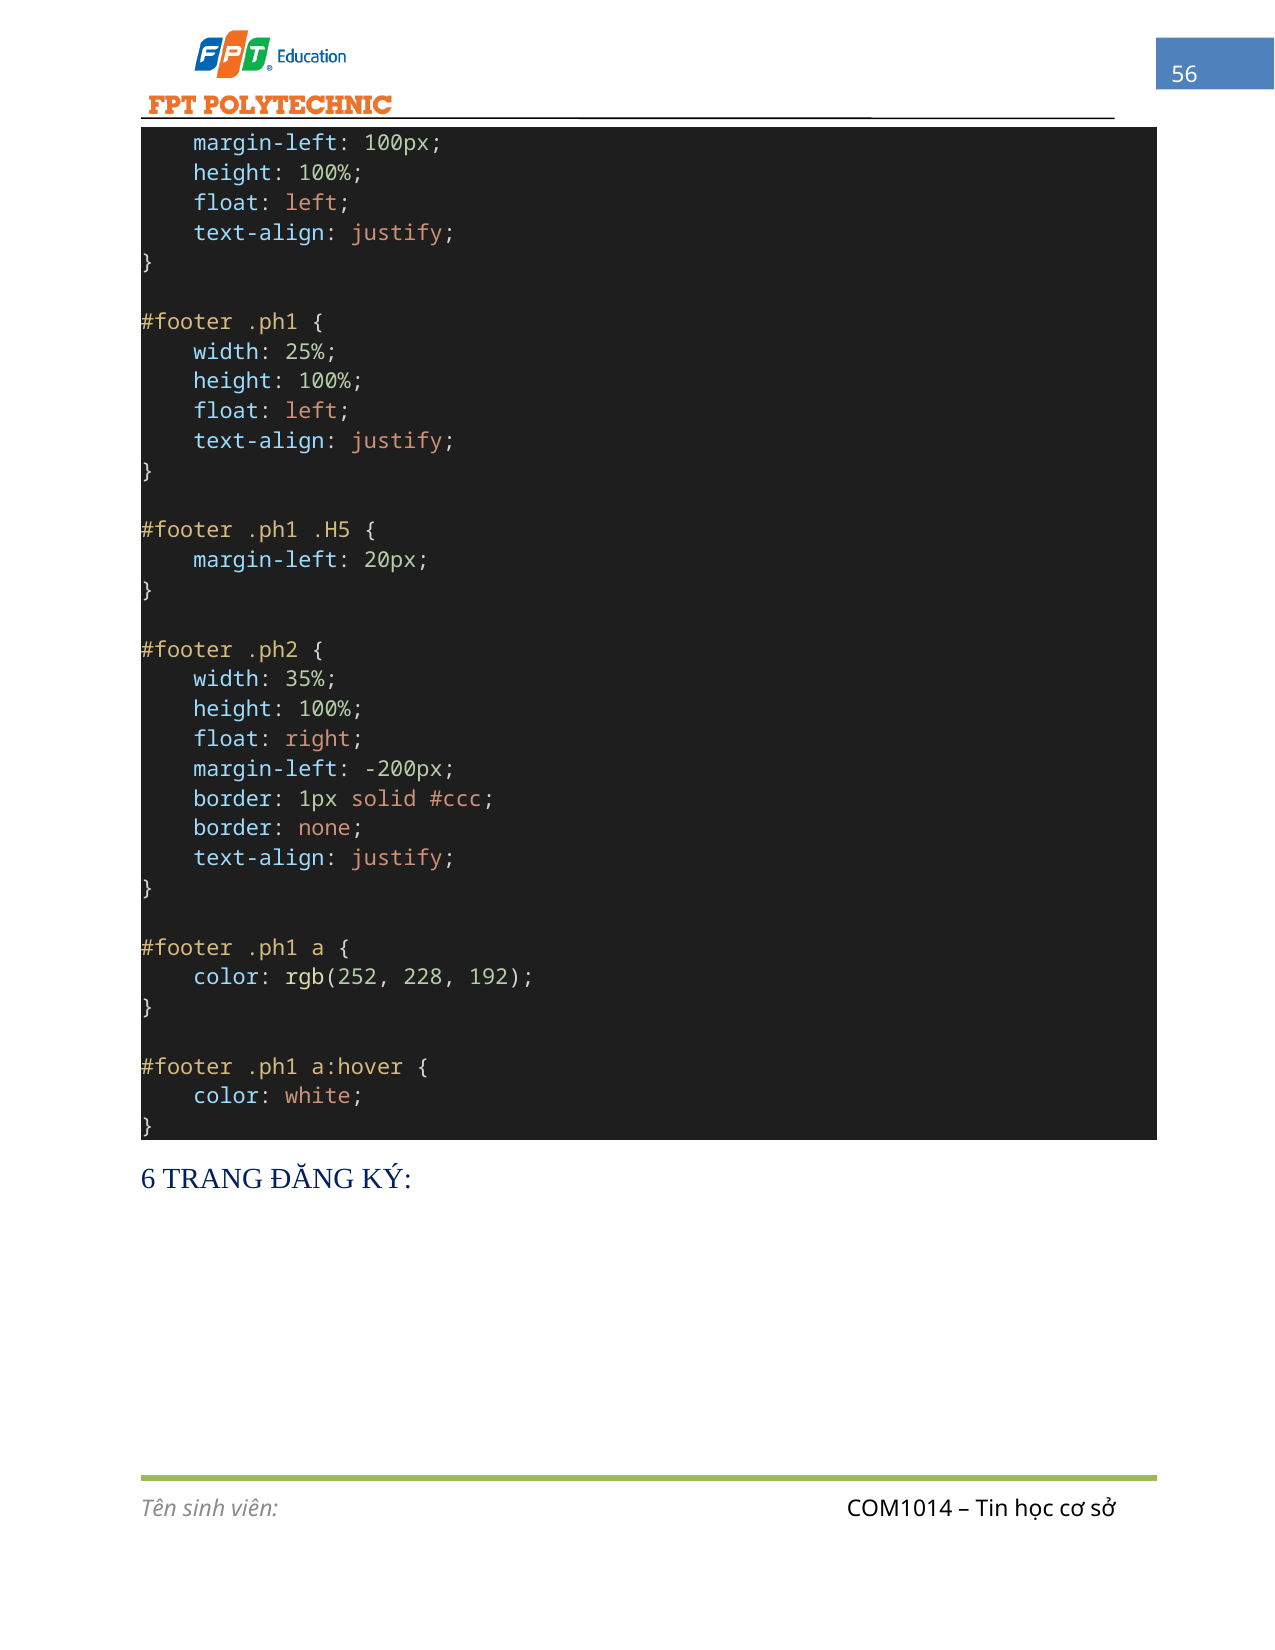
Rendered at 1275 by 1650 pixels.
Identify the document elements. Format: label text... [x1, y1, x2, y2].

text height: 100%; [141, 365, 1157, 395]
text width: 35%; [141, 663, 1157, 693]
text text-align: justify; [141, 425, 1157, 455]
text 6 TRANG ĐĂNG KÝ: [141, 1161, 1157, 1194]
text } [141, 1110, 1157, 1140]
text height: 100%; [141, 157, 1157, 187]
text } [141, 991, 1157, 1021]
text } [141, 246, 1157, 276]
text color: white; [141, 1080, 1157, 1110]
text float: right; [141, 723, 1157, 753]
text } [141, 455, 1157, 484]
text } [141, 872, 1157, 902]
text #footer .ph1 a { [141, 931, 1157, 961]
text margin-left: -200px; [141, 753, 1157, 782]
text border: none; [141, 812, 1157, 842]
text float: left; [141, 395, 1157, 425]
text #footer .ph1 { [141, 306, 1157, 336]
text margin-left: 20px; [141, 544, 1157, 574]
text margin-left: 100px; [141, 127, 1157, 157]
picture [141, 22, 400, 122]
text } [141, 574, 1157, 604]
text text-align: justify; [141, 216, 1157, 246]
text #footer .ph1 a:hover { [141, 1051, 1157, 1080]
text width: 25%; [141, 336, 1157, 365]
text float: left; [141, 187, 1157, 216]
text color: rgb(252, 228, 192); [141, 961, 1157, 991]
text text-align: justify; [141, 842, 1157, 872]
text #footer .ph2 { [141, 633, 1157, 663]
text #footer .ph1 .H5 { [141, 514, 1157, 544]
text height: 100%; [141, 693, 1157, 723]
text border: 1px solid #ccc; [141, 782, 1157, 812]
